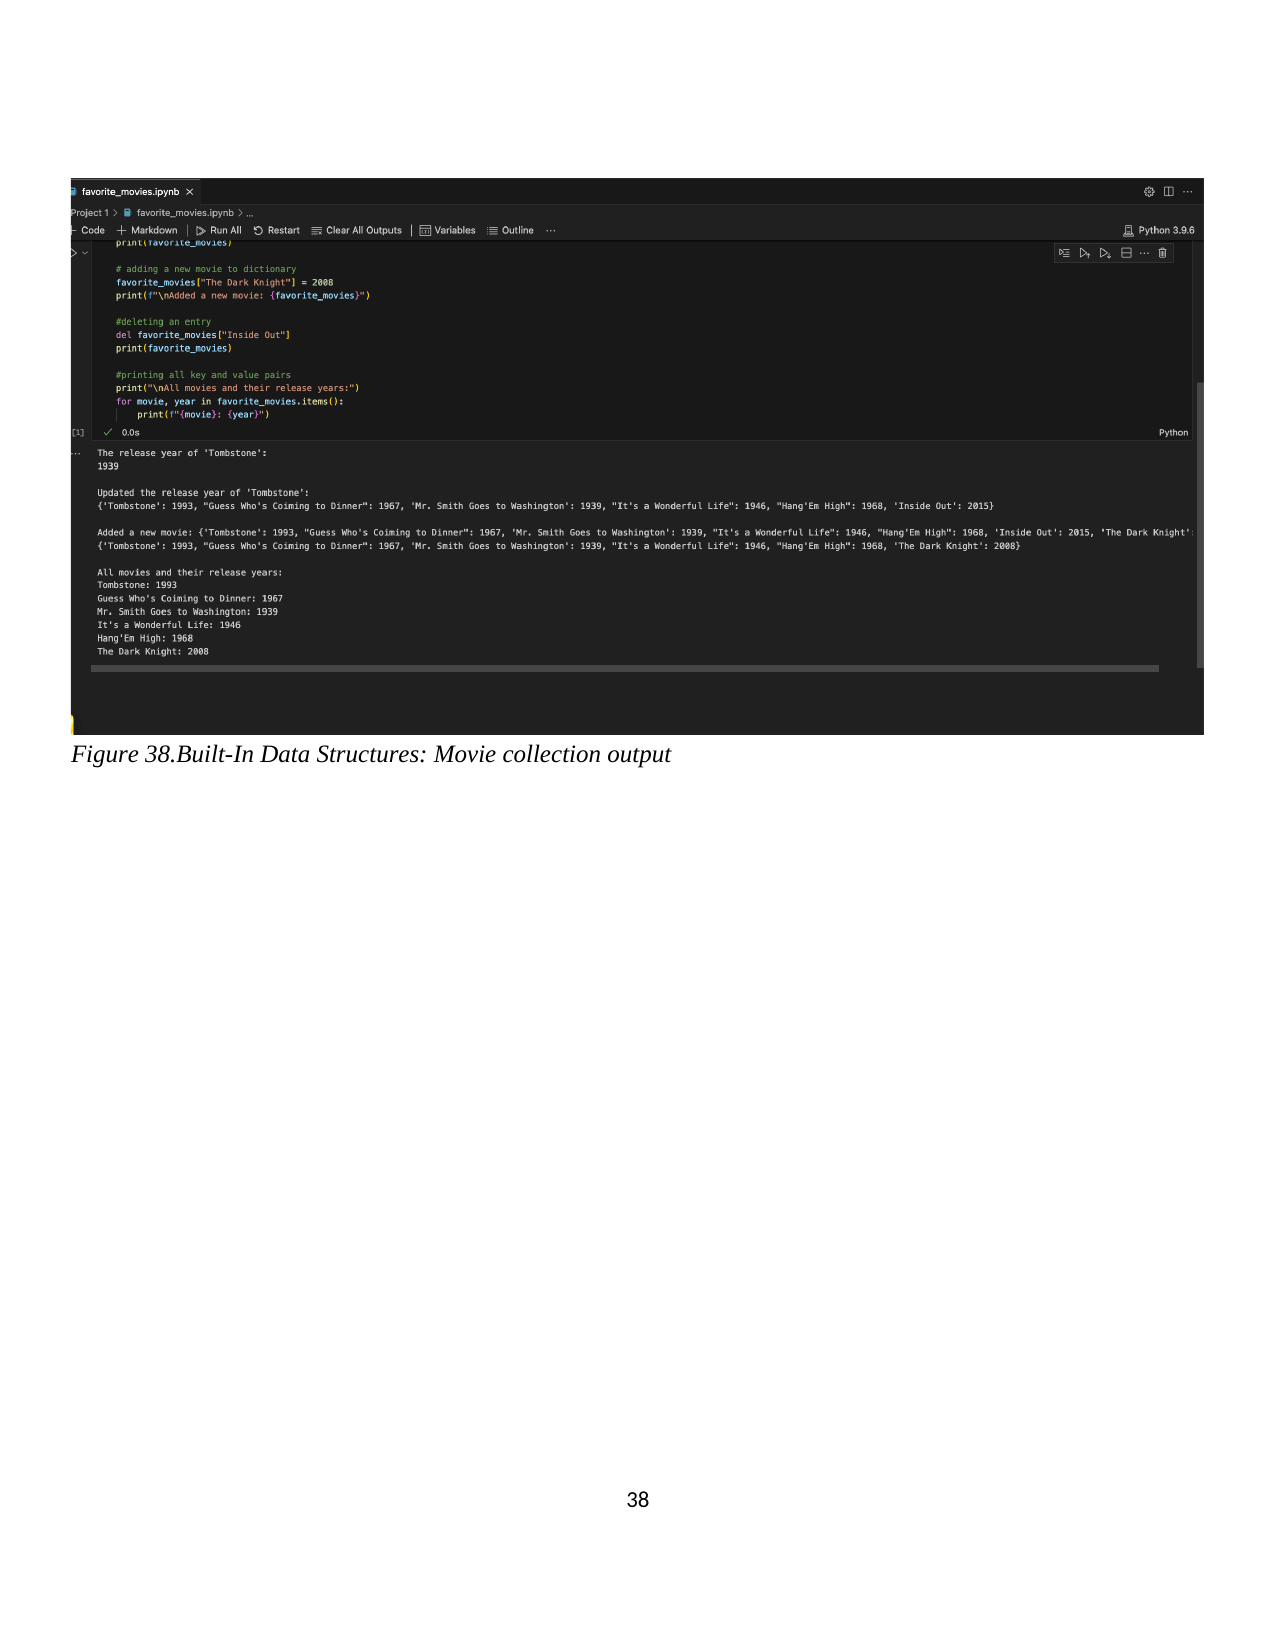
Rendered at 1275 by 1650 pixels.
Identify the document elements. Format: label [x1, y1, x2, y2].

picture [70, 178, 1205, 735]
